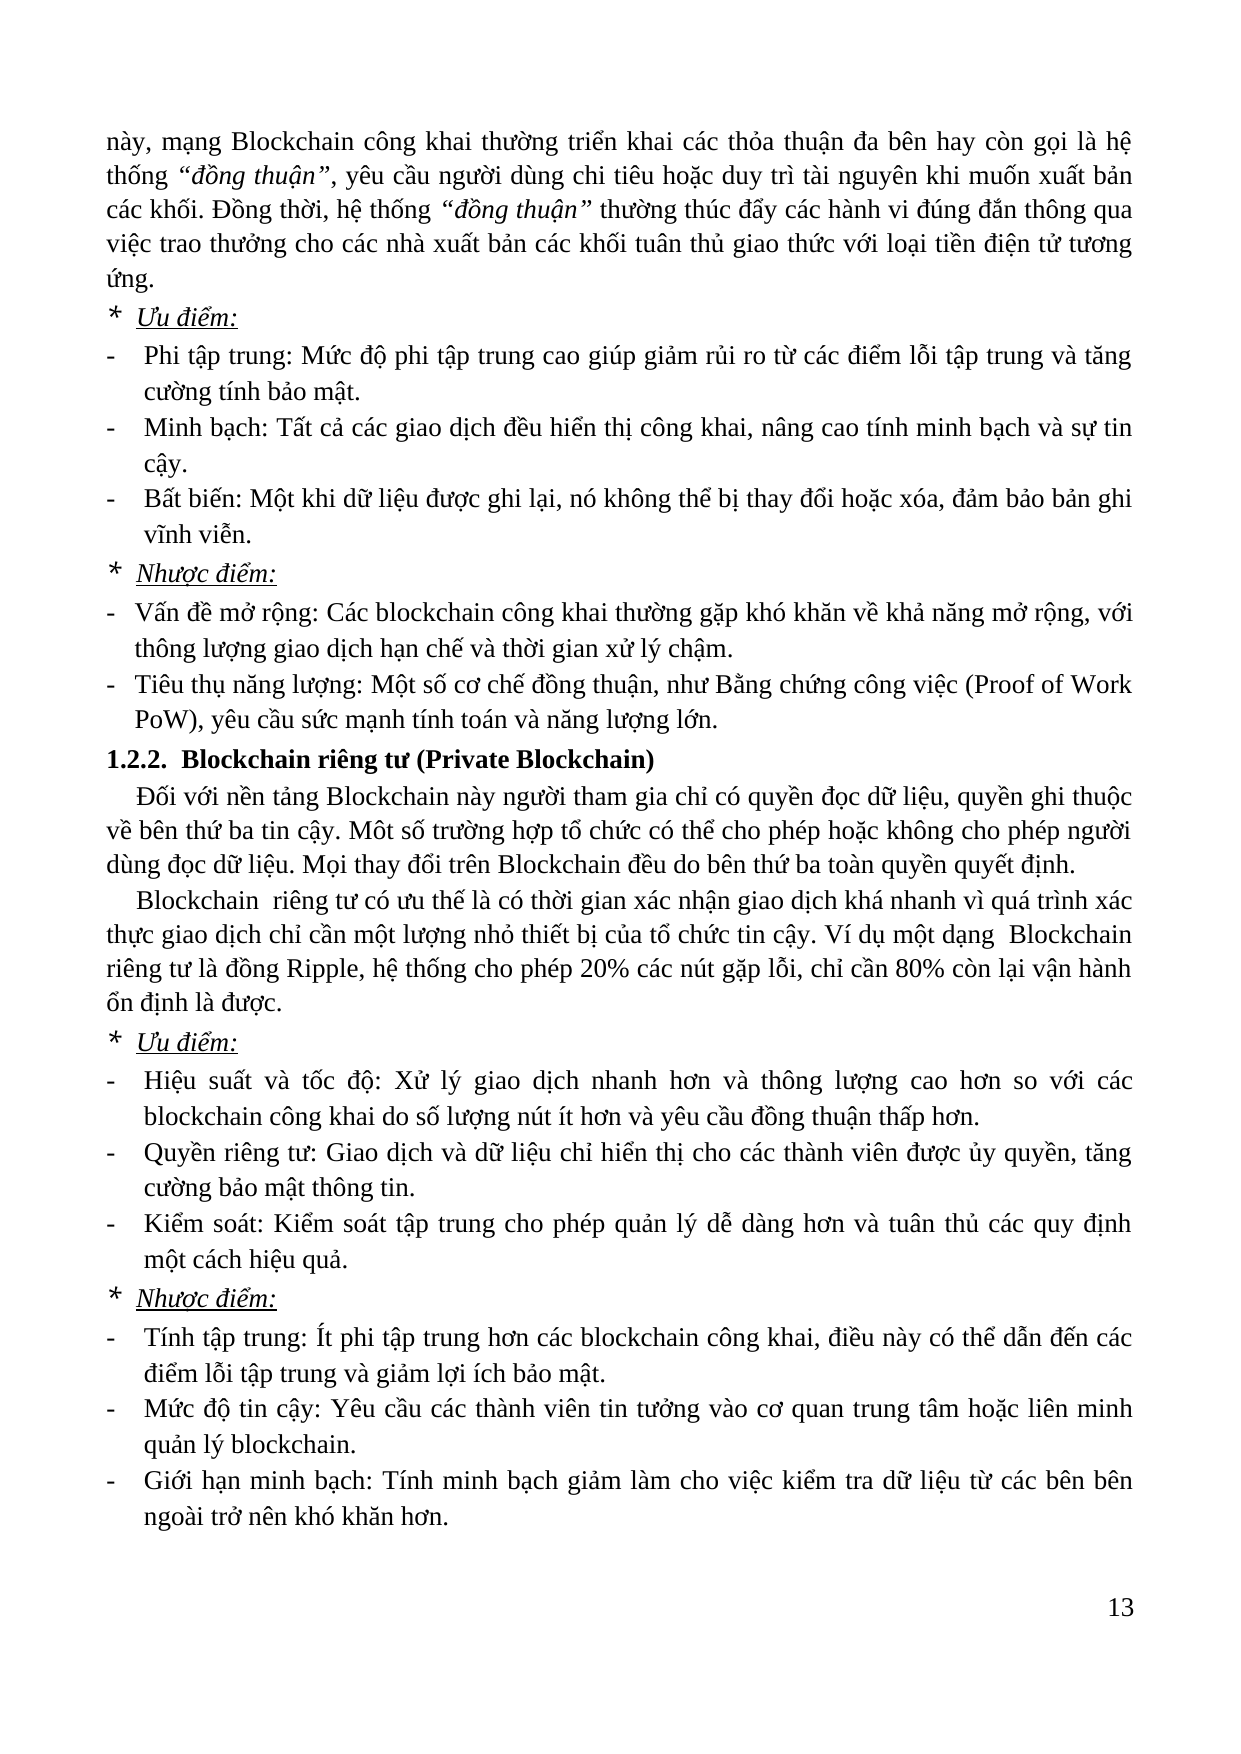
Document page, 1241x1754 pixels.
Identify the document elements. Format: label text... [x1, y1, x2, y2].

list Tính tập trung: Ít phi tập trung hơn các blockchain công khai, điều này có thể dẫn đến các điểm lỗi tập trung và giảm lợi ích bảo mật. [106, 1321, 1134, 1388]
list Nhược điểm: [106, 554, 1134, 591]
list Kiểm soát: Kiểm soát tập trung cho phép quản lý dễ dàng hơn và tuân thủ các quy định một cách hiệu quả. [106, 1207, 1134, 1274]
list Hiệu suất và tốc độ: Xử lý giao dịch nhanh hơn và thông lượng cao hơn so với các blockchain công khai do số lượng nút ít hơn và yêu cầu đồng thuận thấp hơn. [106, 1064, 1134, 1131]
list Tiêu thụ năng lượng: Một số cơ chế đồng thuận, như Bằng chứng công việc (Proof of Work PoW), yêu cầu sức mạnh tính toán và năng lượng lớn. [106, 668, 1134, 734]
list Giới hạn minh bạch: Tính minh bạch giảm làm cho việc kiểm tra dữ liệu từ các bên bên ngoài trở nên khó khăn hơn. [106, 1464, 1134, 1531]
list Ưu điểm: [106, 1022, 1134, 1059]
list Vấn đề mở rộng: Các blockchain công khai thường gặp khó khăn về khả năng mở rộng, với thông lượng giao dịch hạn chế và thời gian xử lý chậm. [106, 596, 1134, 663]
subtitle Blockchain riêng tư (Private Blockchain) [106, 743, 1134, 774]
list Quyền riêng tư: Giao dịch và dữ liệu chỉ hiển thị cho các thành viên được ủy quyền, tăng cường bảo mật thông tin. [106, 1136, 1134, 1203]
list Minh bạch: Tất cả các giao dịch đều hiển thị công khai, nâng cao tính minh bạch và sự tin cậy. [106, 411, 1134, 478]
text Đối với nền tảng Blockchain này người tham gia chỉ có quyền đọc dữ liệu, quyền ghi thuộc về bên thứ ba tin cậy. Môt số trường hợp tổ chức có thể cho phép hoặc không cho phép người dùng đọc dữ liệu. Mọi thay đổi trên Blockchain đều do bên thứ ba toàn quyền quyết định. [106, 780, 1134, 880]
list Phi tập trung: Mức độ phi tập trung cao giúp giảm rủi ro từ các điểm lỗi tập trung và tăng cường tính bảo mật. [106, 339, 1134, 406]
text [106, 125, 1134, 293]
list Nhược điểm: [106, 1279, 1134, 1316]
list Ưu điểm: [106, 297, 1134, 334]
text Blockchain riêng tư có ưu thế là có thời gian xác nhận giao dịch khá nhanh vì quá trình xác thực giao dịch chỉ cần một lượng nhỏ thiết bị của tổ chức tin cậy. Ví dụ một dạng Blockchain riêng tư là đồng Ripple, hệ thống cho phép 20% các nút gặp lỗi, chỉ cần 80% còn lại vận hành ổn định là được. [106, 884, 1134, 1018]
list Bất biến: Một khi dữ liệu được ghi lại, nó không thể bị thay đổi hoặc xóa, đảm bảo bản ghi vĩnh viễn. [106, 482, 1134, 549]
list Mức độ tin cậy: Yêu cầu các thành viên tin tưởng vào cơ quan trung tâm hoặc liên minh quản lý blockchain. [106, 1393, 1134, 1459]
